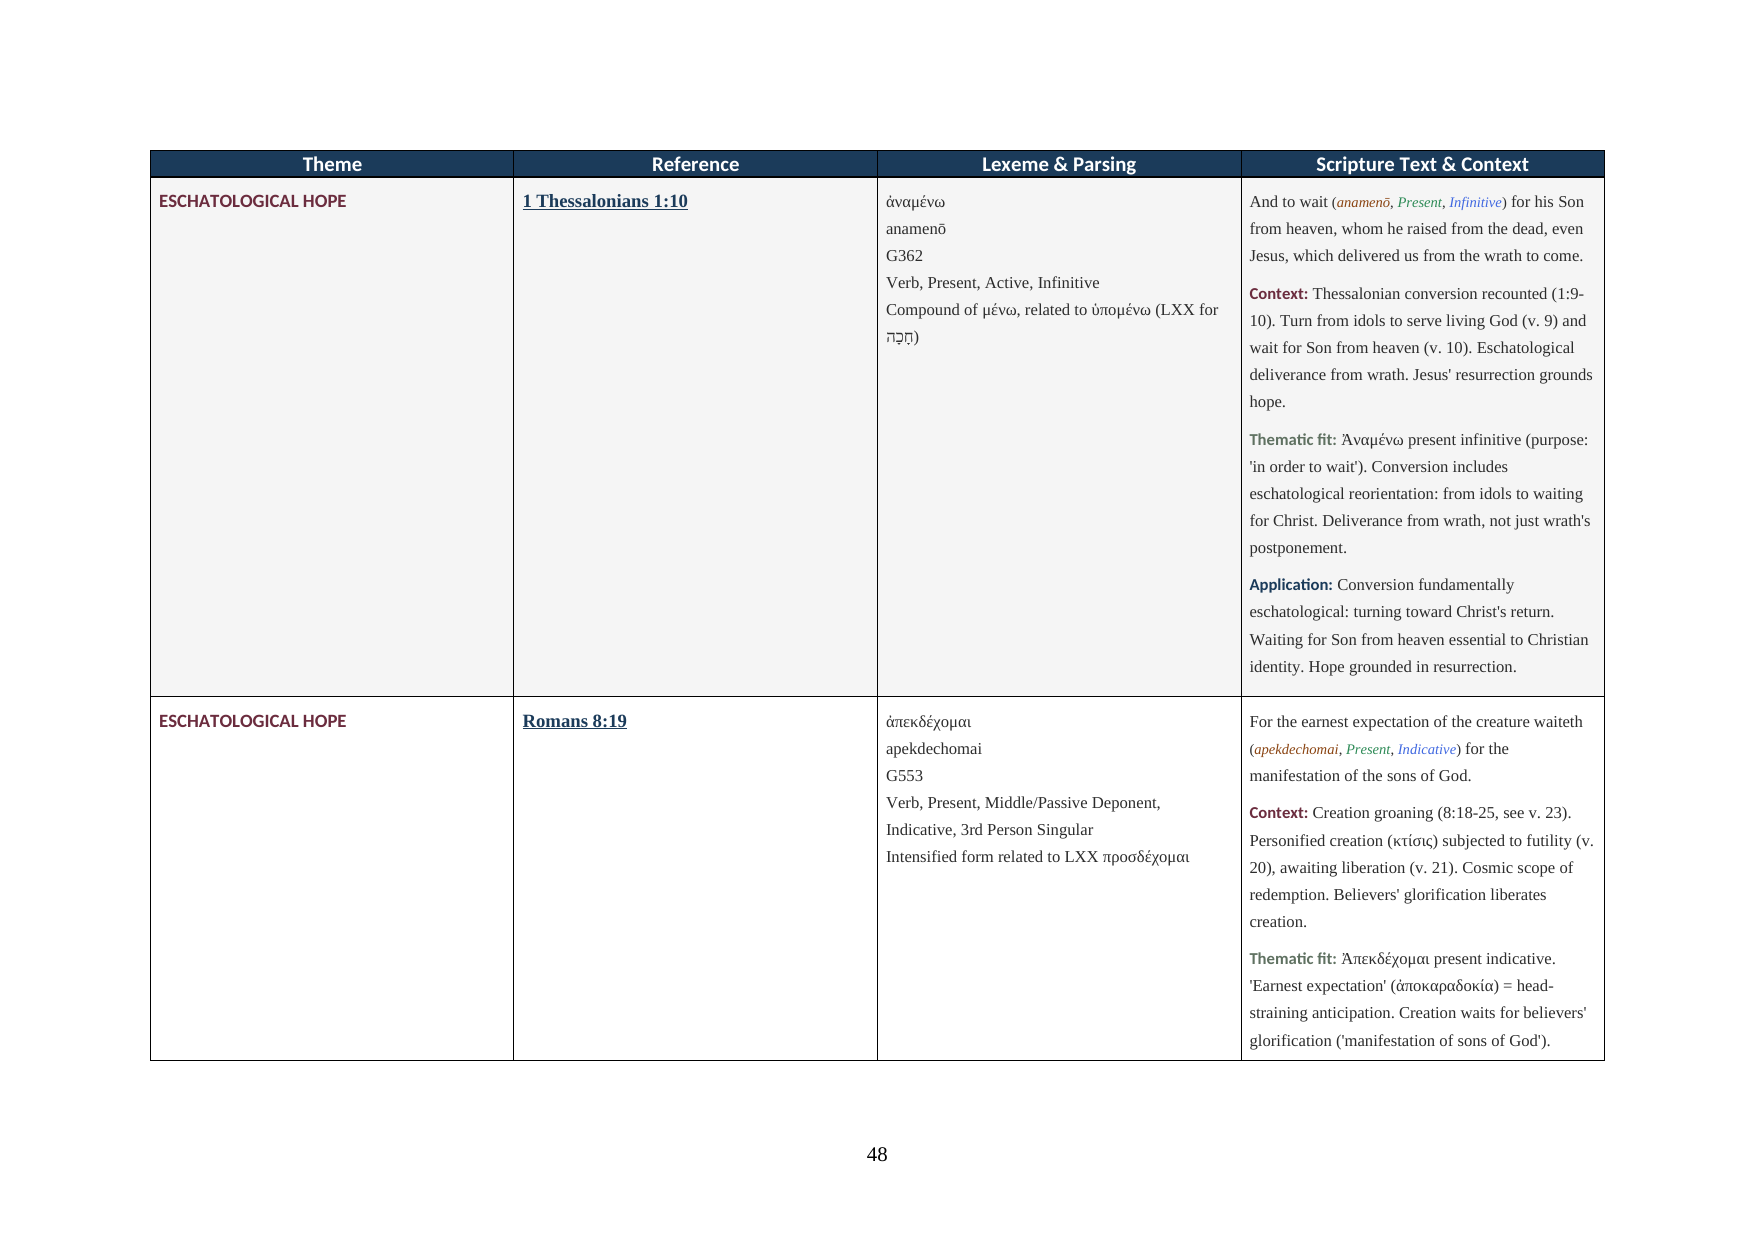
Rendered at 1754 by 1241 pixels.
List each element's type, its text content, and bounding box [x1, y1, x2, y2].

table_cell ESCHATOLOGICAL HOPE [151, 178, 513, 696]
table_header Scripture Text & Context [1242, 151, 1604, 176]
table_header Lexeme & Parsing [878, 151, 1241, 176]
table_cell 1 Thessalonians 1:10 [514, 178, 877, 696]
table_cell And to wait (anamenō, Present, Infinitive) for his Son from heaven, whom he raised from the dead, even Jesus, which delivered us from the wrath to come. Context: Thessalonian conversion recounted (1:9-10). Turn from idols to serve living God (v. 9) and wait for Son from heaven (v. 10). Eschatological deliverance from wrath. Jesus' resurrection grounds hope. Thematic fit: Ἀναμένω present infinitive (purpose: 'in order to wait'). Conversion includes eschatological reorientation: from idols to waiting for Christ. Deliverance from wrath, not just wrath's postponement. Application: Conversion fundamentally eschatological: turning toward Christ's return. Waiting for Son from heaven essential to Christian identity. Hope grounded in resurrection. [1242, 178, 1604, 696]
table_header Theme [151, 151, 513, 176]
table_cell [878, 697, 1241, 1060]
table_cell ESCHATOLOGICAL HOPE [151, 697, 513, 1060]
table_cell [1242, 697, 1604, 1060]
table_header Reference [514, 151, 877, 176]
table_cell ἀναμένω anamenō G362 Verb, Present, Active, Infinitive Compound of μένω, related to ὑπομένω (LXX for חָכָה) [878, 178, 1241, 696]
table_cell Romans 8:19 [514, 697, 877, 1060]
